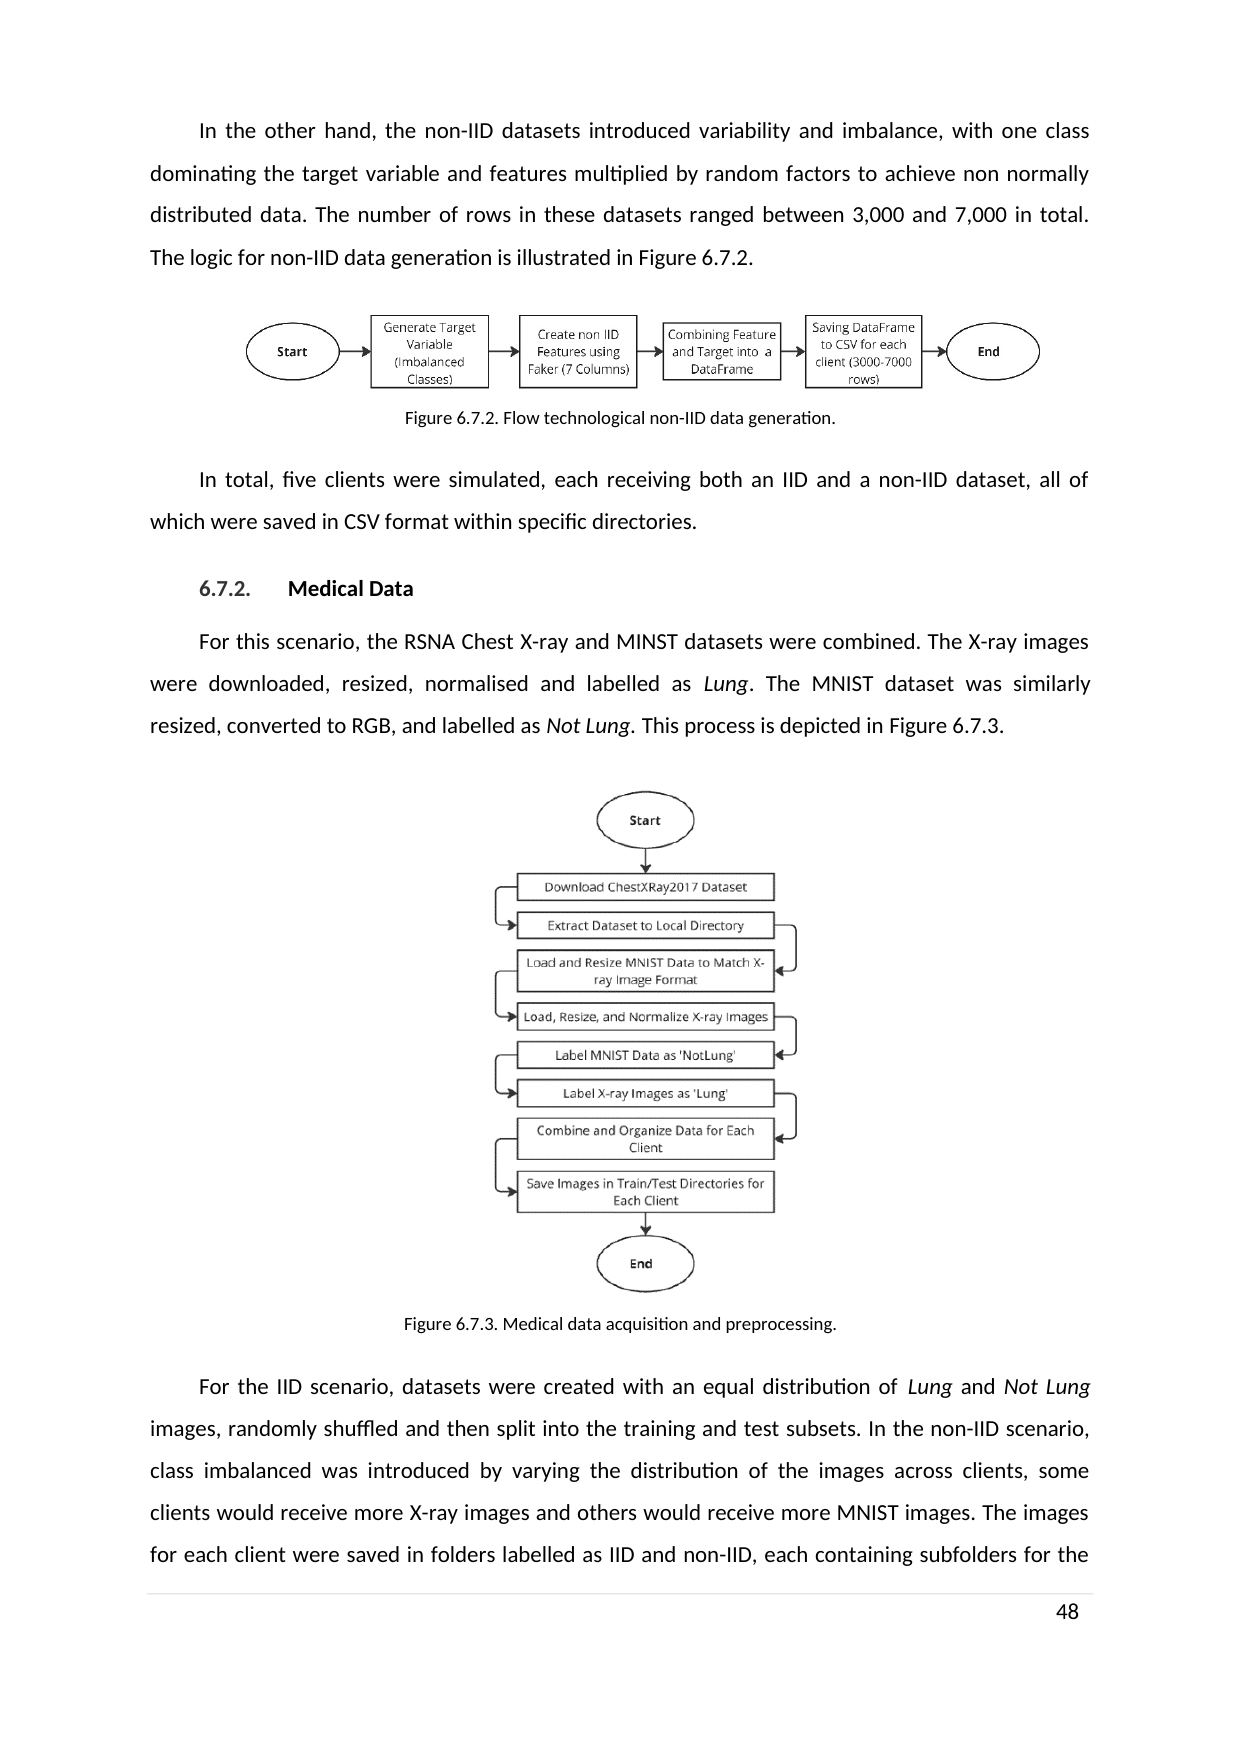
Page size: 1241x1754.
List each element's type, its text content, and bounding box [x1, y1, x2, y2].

picture [244, 309, 1046, 395]
text In total, five clients were simulated, each receiving both an IID and a non-IID dataset, all of which were saved in CSV format within specific directories. [150, 465, 1091, 535]
text For this scenario, the RSNA Chest X-ray and MINST datasets were combined. The X-ray images were downloaded, resized, normalised and labelled as Lung. The MNIST dataset was similarly resized, converted to RGB, and labelled as Not Lung. This process is depicted in Figure 6.7.3. [150, 627, 1091, 739]
text In the other hand, the non-IID datasets introduced variability and imbalance, with one class dominating the target variable and features multiplied by random factors to achieve non normally distributed data. The number of rows in these datasets ranged between 3,000 and 7,000 in total. The logic for non-IID data generation is illustrated in Figure 6.7.2. [150, 117, 1091, 271]
picture [479, 778, 811, 1301]
subtitle Medical Data [199, 574, 1126, 602]
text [150, 1372, 1091, 1568]
